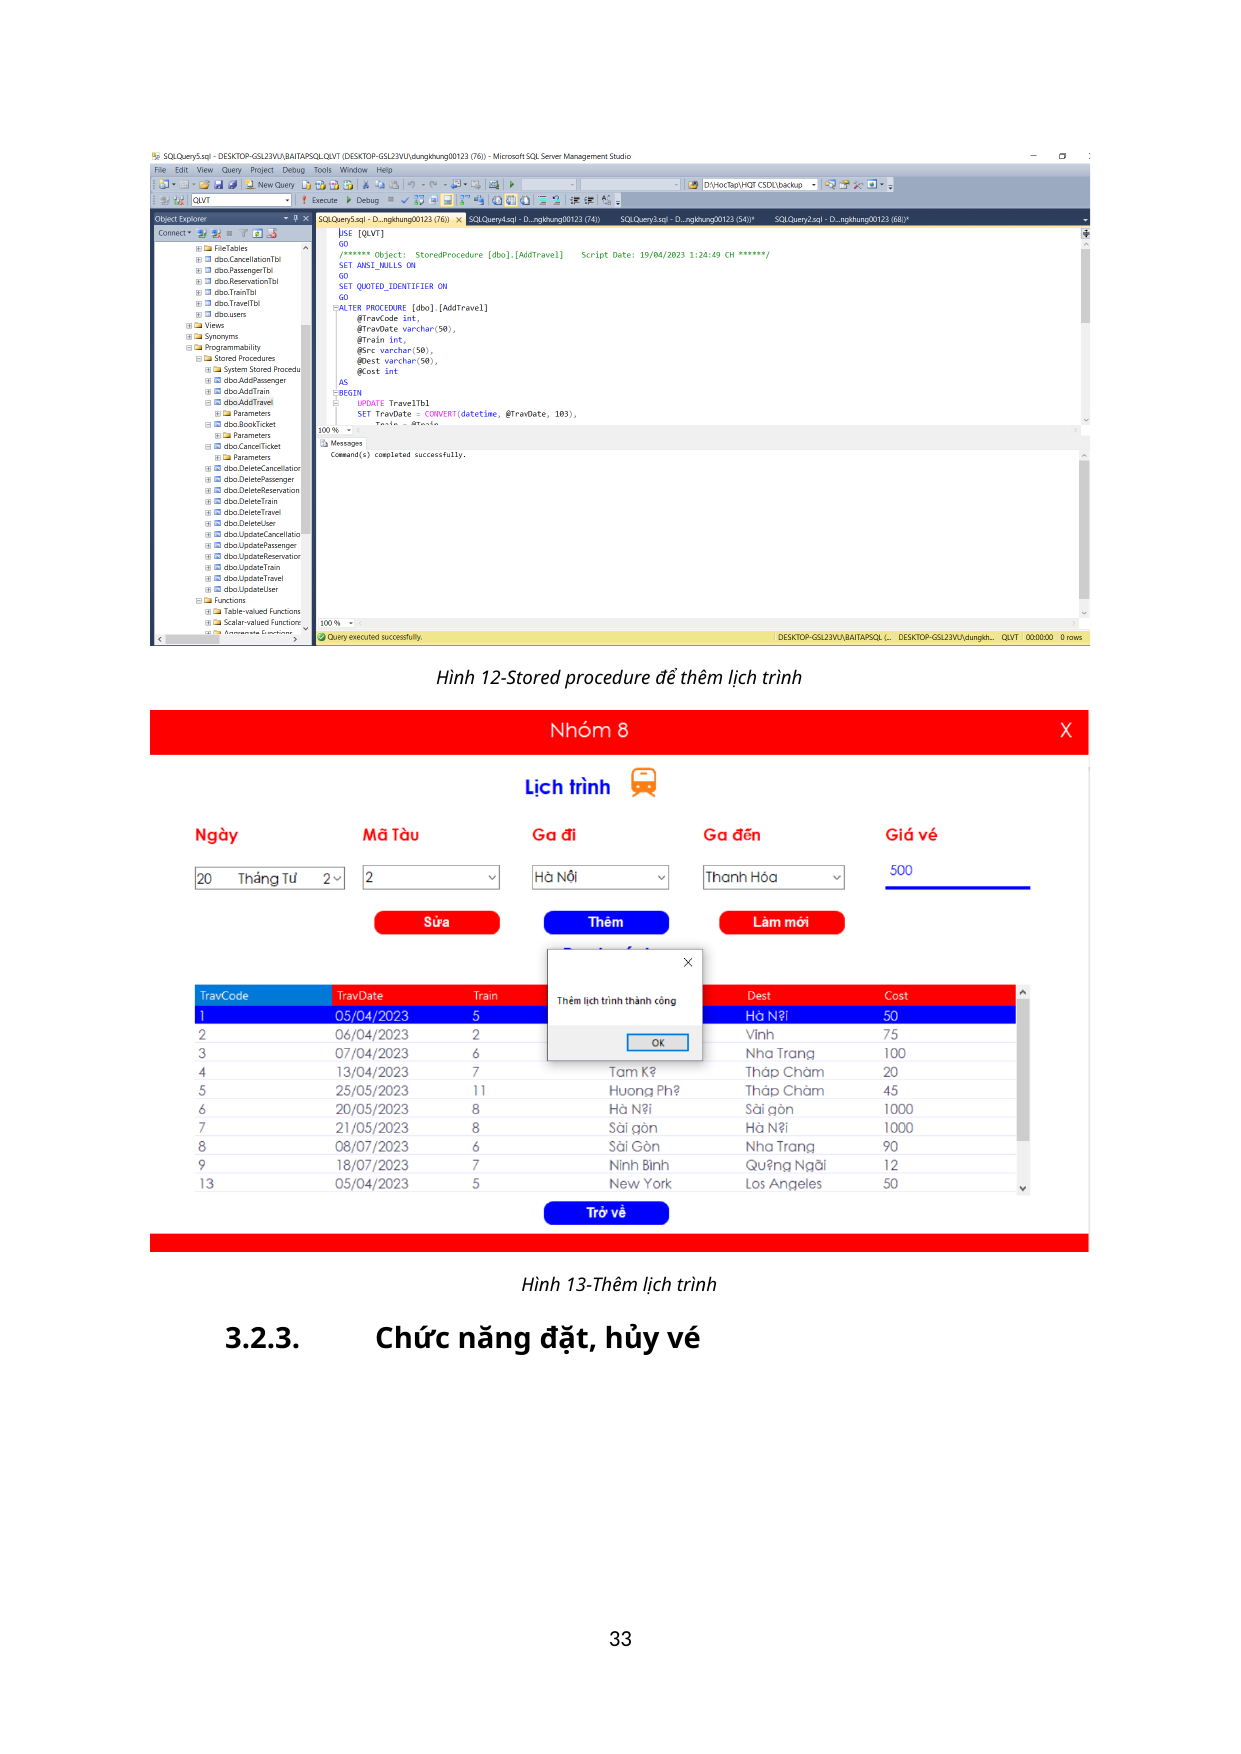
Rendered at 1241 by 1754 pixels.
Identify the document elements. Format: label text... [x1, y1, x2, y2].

list Chức năng đặt, hủy vé [225, 1317, 1090, 1357]
text Hình 13-Thêm lịch trình [150, 1271, 1090, 1296]
picture [150, 150, 1091, 646]
text Hình 12-Stored procedure để thêm lịch trình [150, 664, 1090, 690]
picture [150, 710, 1091, 1252]
